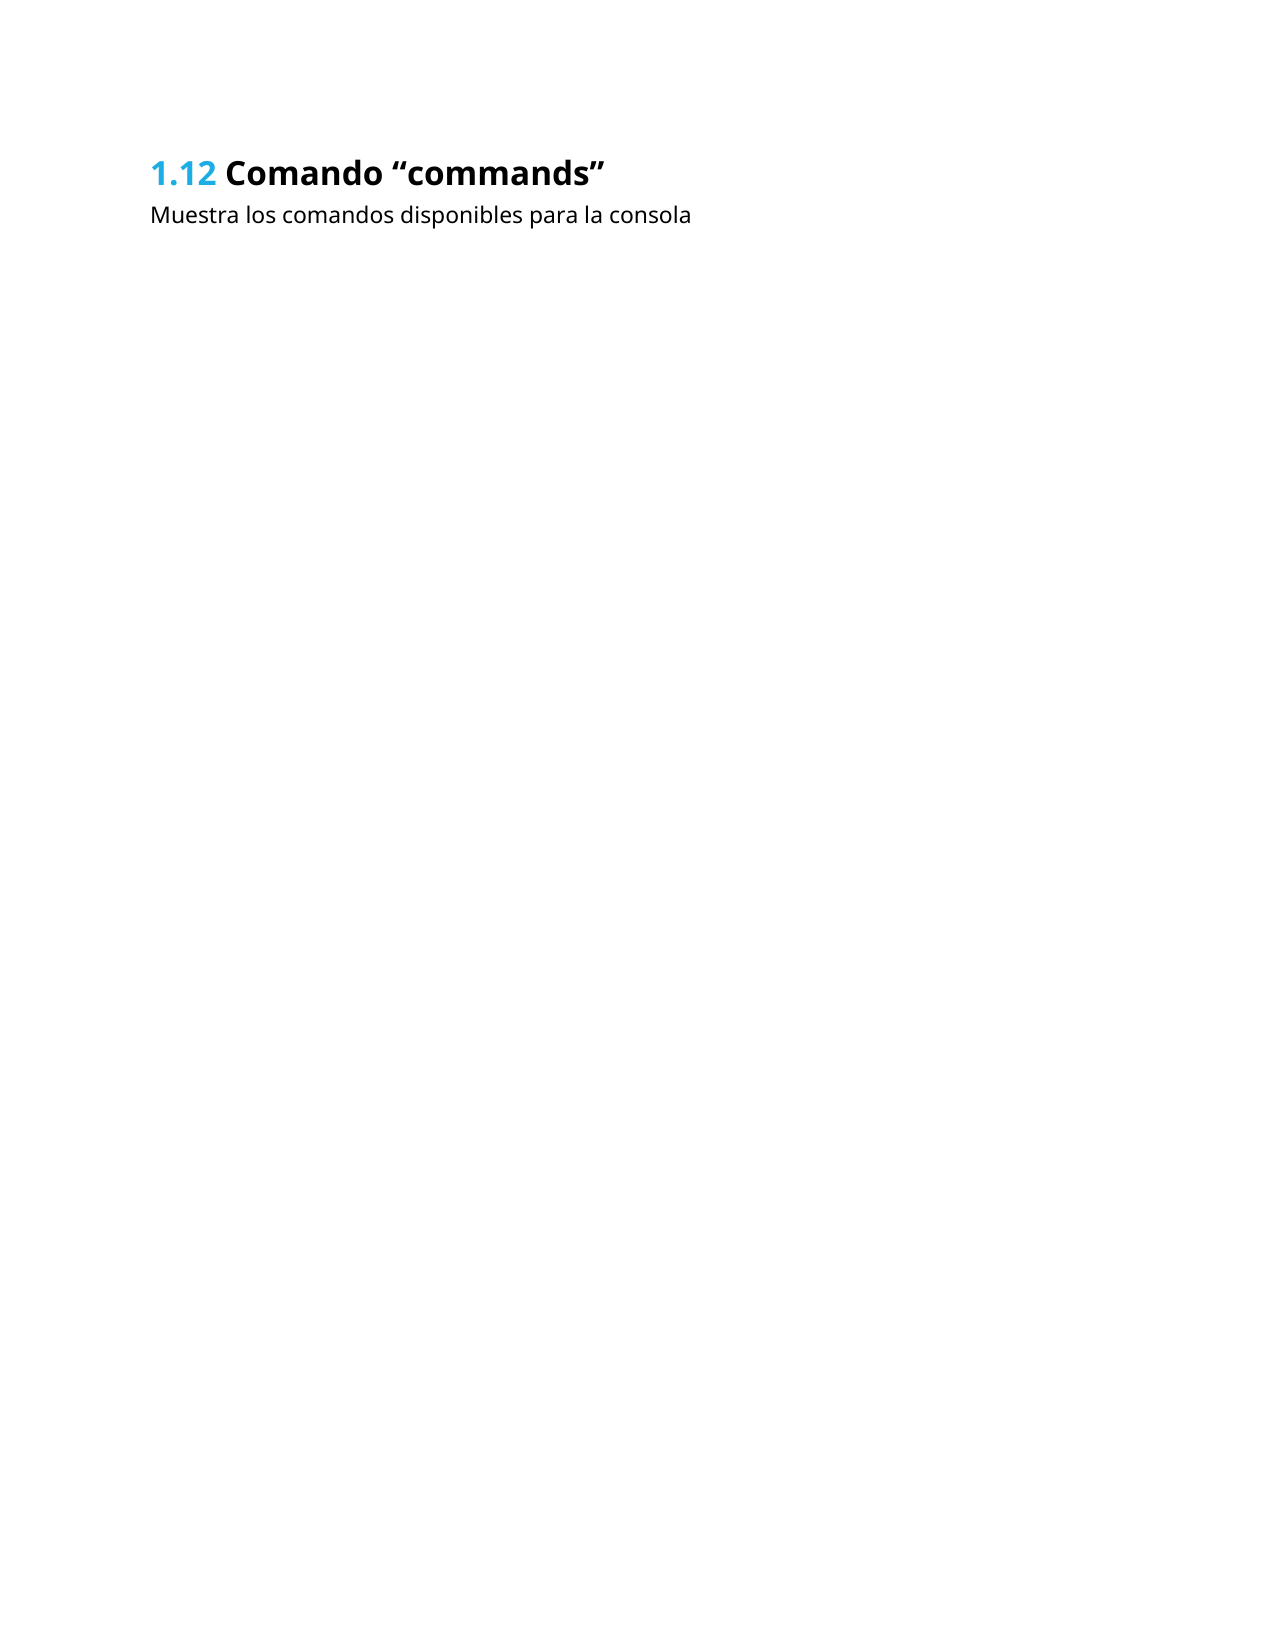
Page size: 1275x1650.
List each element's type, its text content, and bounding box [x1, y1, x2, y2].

subtitle Comando “commands” [150, 150, 1125, 195]
text Muestra los comandos disponibles para la consola [150, 199, 1125, 230]
